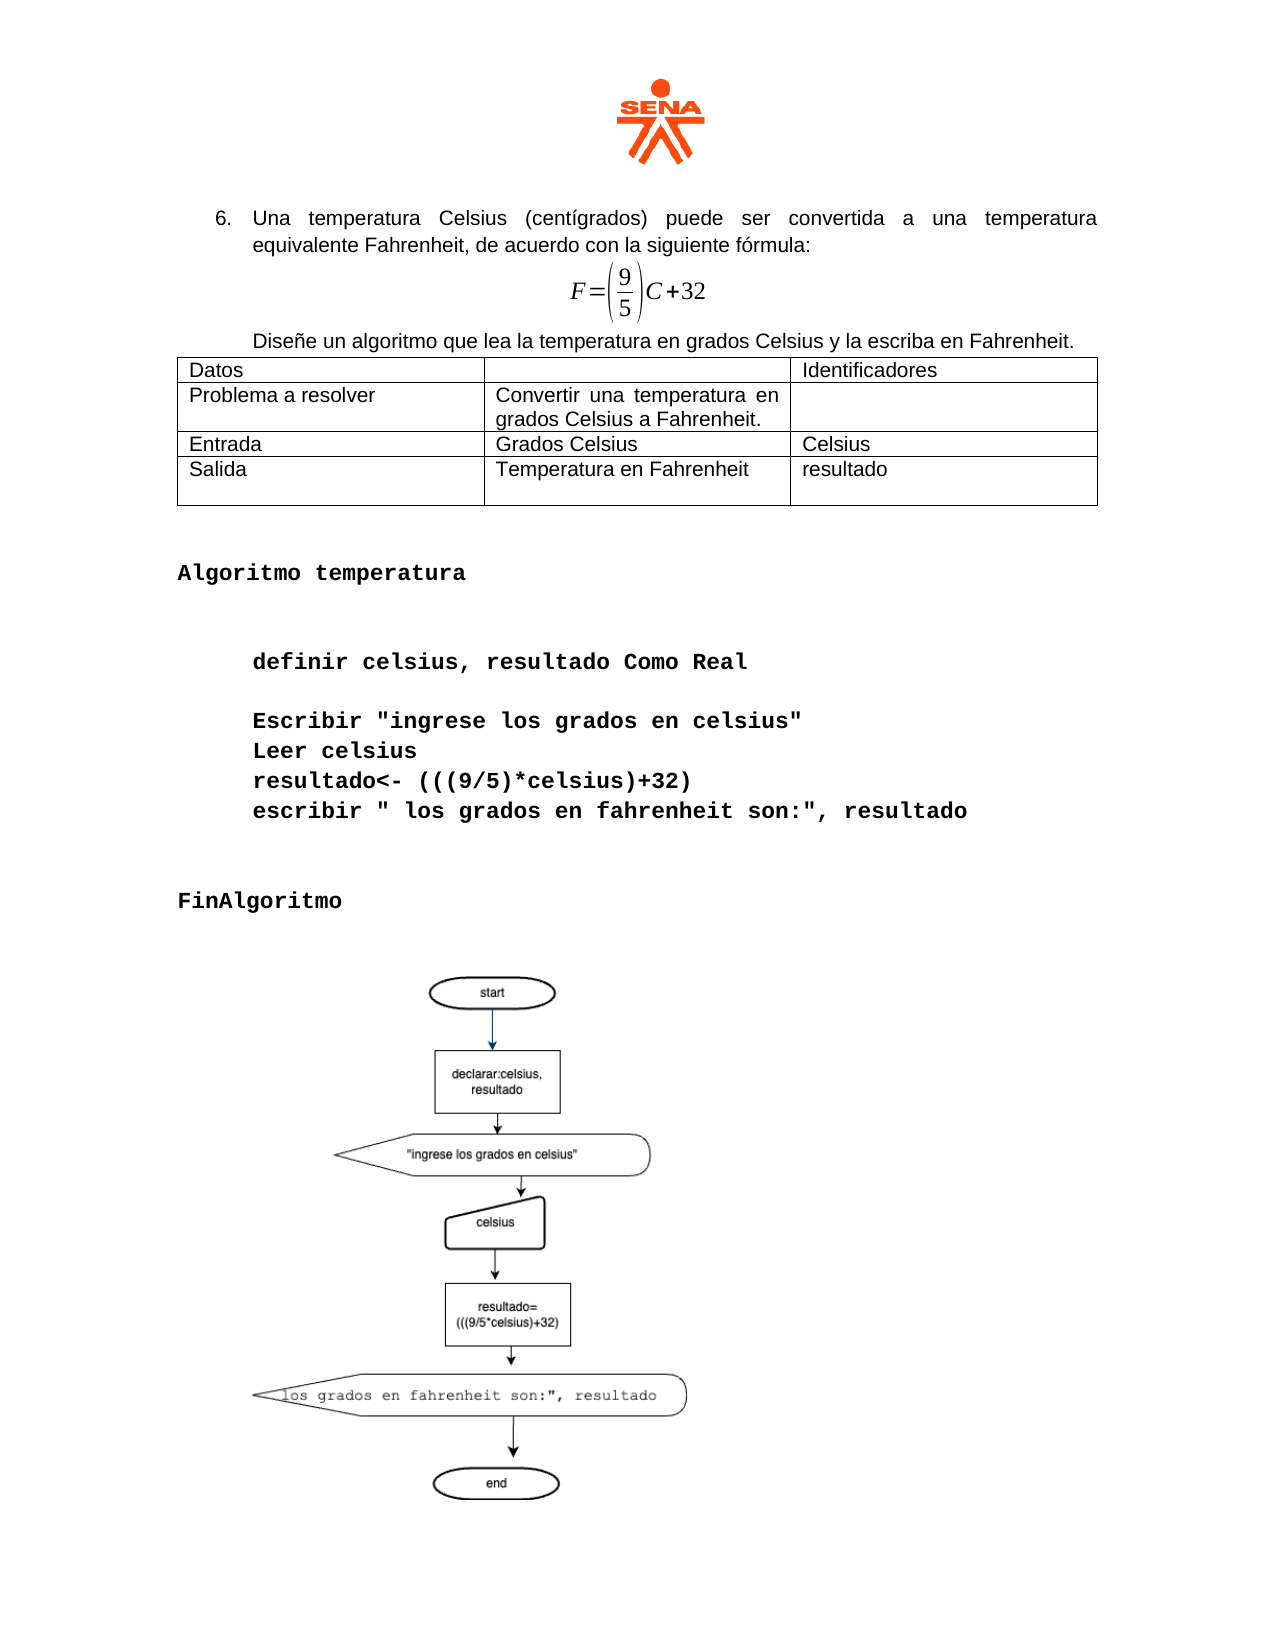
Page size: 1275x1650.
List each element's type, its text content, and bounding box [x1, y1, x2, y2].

text escribir " los grados en fahrenheit son:", resultado [177, 799, 1098, 825]
text Leer celsius [177, 739, 1098, 766]
table_cell Salida [178, 457, 484, 505]
table_cell Convertir una temperatura en grados Celsius a Fahrenheit. [485, 383, 790, 431]
table_cell Grados Celsius [485, 432, 790, 456]
table_cell Temperatura en Fahrenheit [485, 457, 790, 505]
text Algoritmo temperatura [177, 561, 1098, 587]
text definir celsius, resultado Como Real [177, 650, 1098, 676]
table_header [485, 358, 790, 382]
table_cell [791, 383, 1097, 431]
text Escribir "ingrese los grados en celsius" [177, 710, 1098, 736]
table_cell resultado [791, 457, 1097, 505]
text FinAlgoritmo [177, 889, 1098, 915]
table_header Identificadores [791, 358, 1097, 382]
list Una temperatura Celsius (centígrados) puede ser convertida a una temperatura equivalente Fahrenheit, de acuerdo con la siguiente fórmula: [215, 206, 1098, 257]
table_cell Celsius [791, 432, 1097, 456]
table_cell Entrada [178, 432, 484, 456]
text Diseñe un algoritmo que lea la temperatura en grados Celsius y la escriba en Fahrenheit. [252, 329, 1098, 353]
picture [252, 976, 688, 1500]
picture [607, 75, 711, 169]
table_cell Problema a resolver [178, 383, 484, 431]
table_header Datos [178, 358, 484, 382]
text resultado<- (((9/5)*celsius)+32) [177, 769, 1098, 795]
